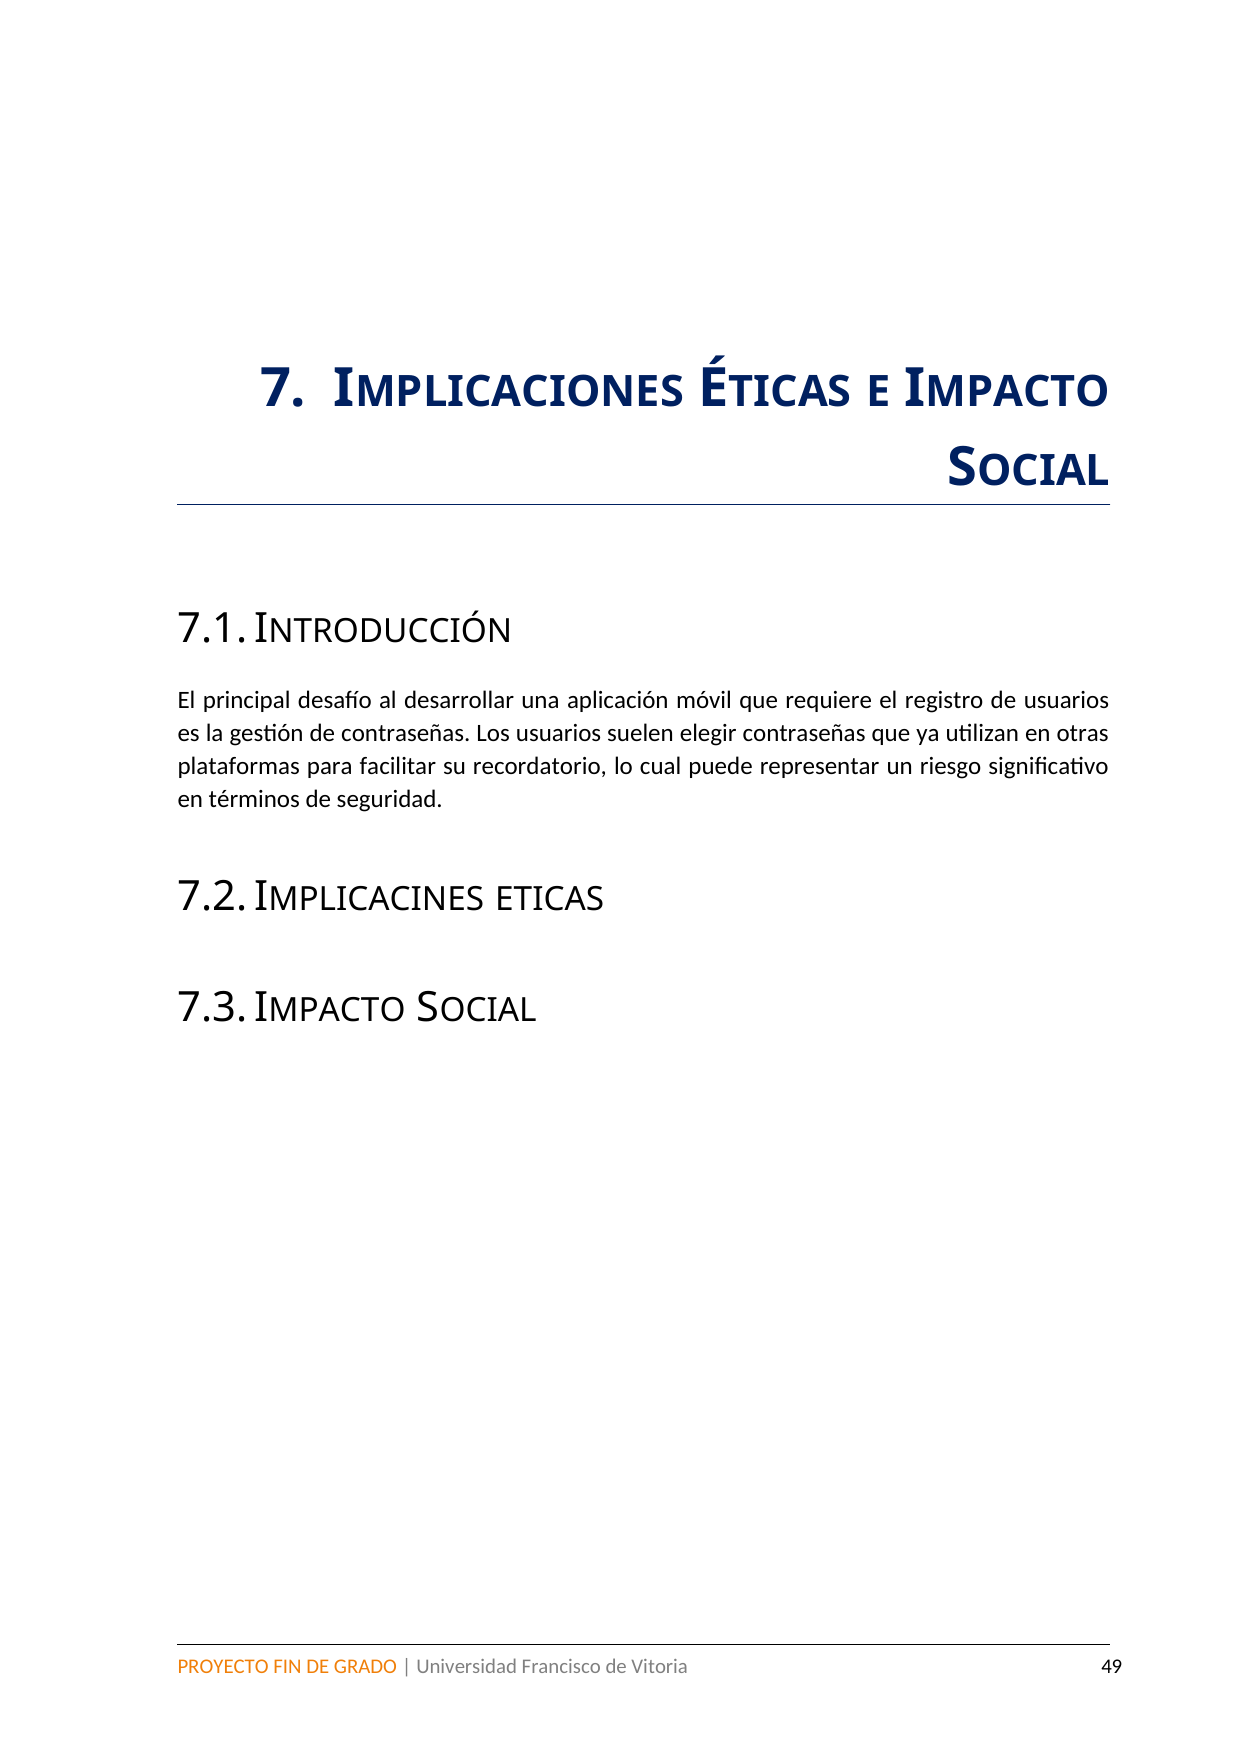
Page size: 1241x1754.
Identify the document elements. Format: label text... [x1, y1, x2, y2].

subtitle Impacto Social [177, 977, 1110, 1034]
subtitle Implicaciones Éticas e Impacto Social [177, 348, 1110, 504]
subtitle Implicacines eticas [177, 866, 1110, 923]
subtitle Introducción [177, 598, 1110, 655]
text El principal desafío al desarrollar una aplicación móvil que requiere el registro de usuarios es la gestión de contraseñas. Los usuarios suelen elegir contraseñas que ya utilizan en otras plataformas para facilitar su recordatorio, lo cual puede representar un riesgo significativo en términos de seguridad. [177, 684, 1110, 814]
